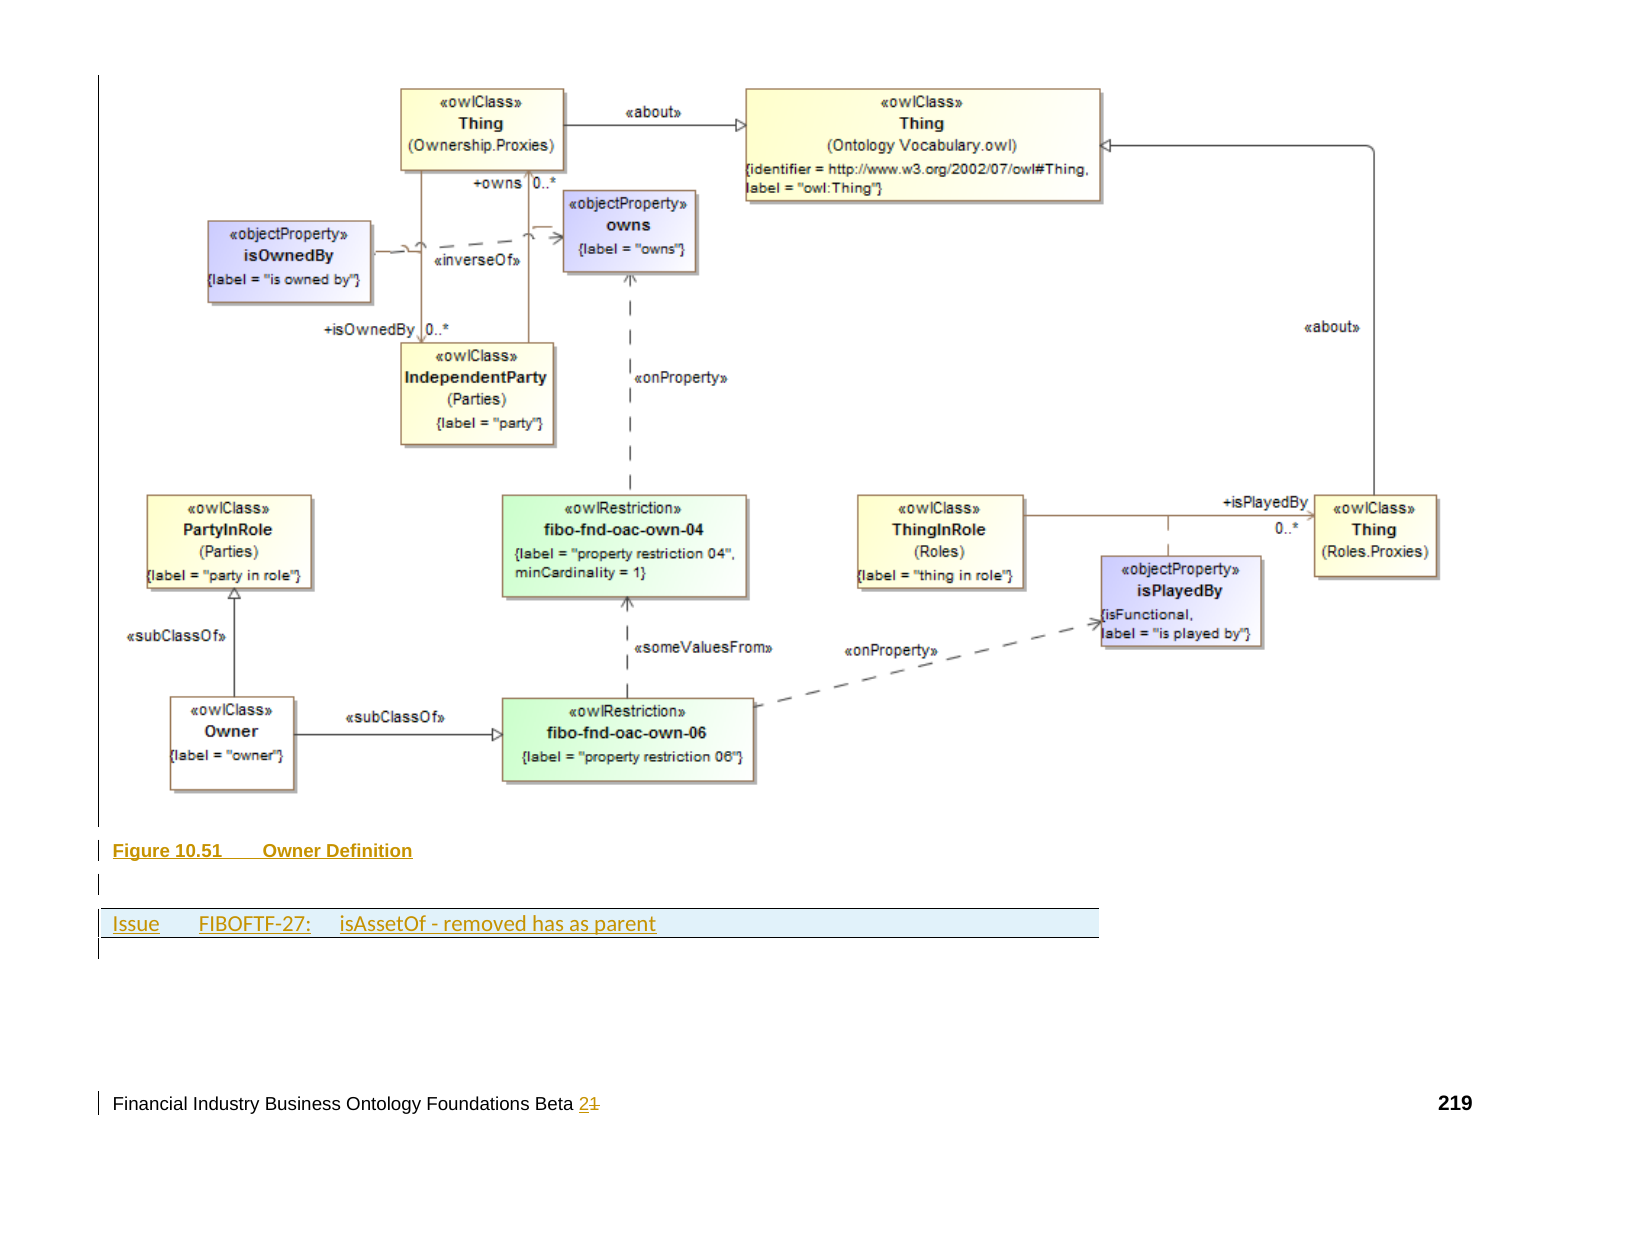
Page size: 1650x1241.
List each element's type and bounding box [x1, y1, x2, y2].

picture [112, 75, 1478, 827]
